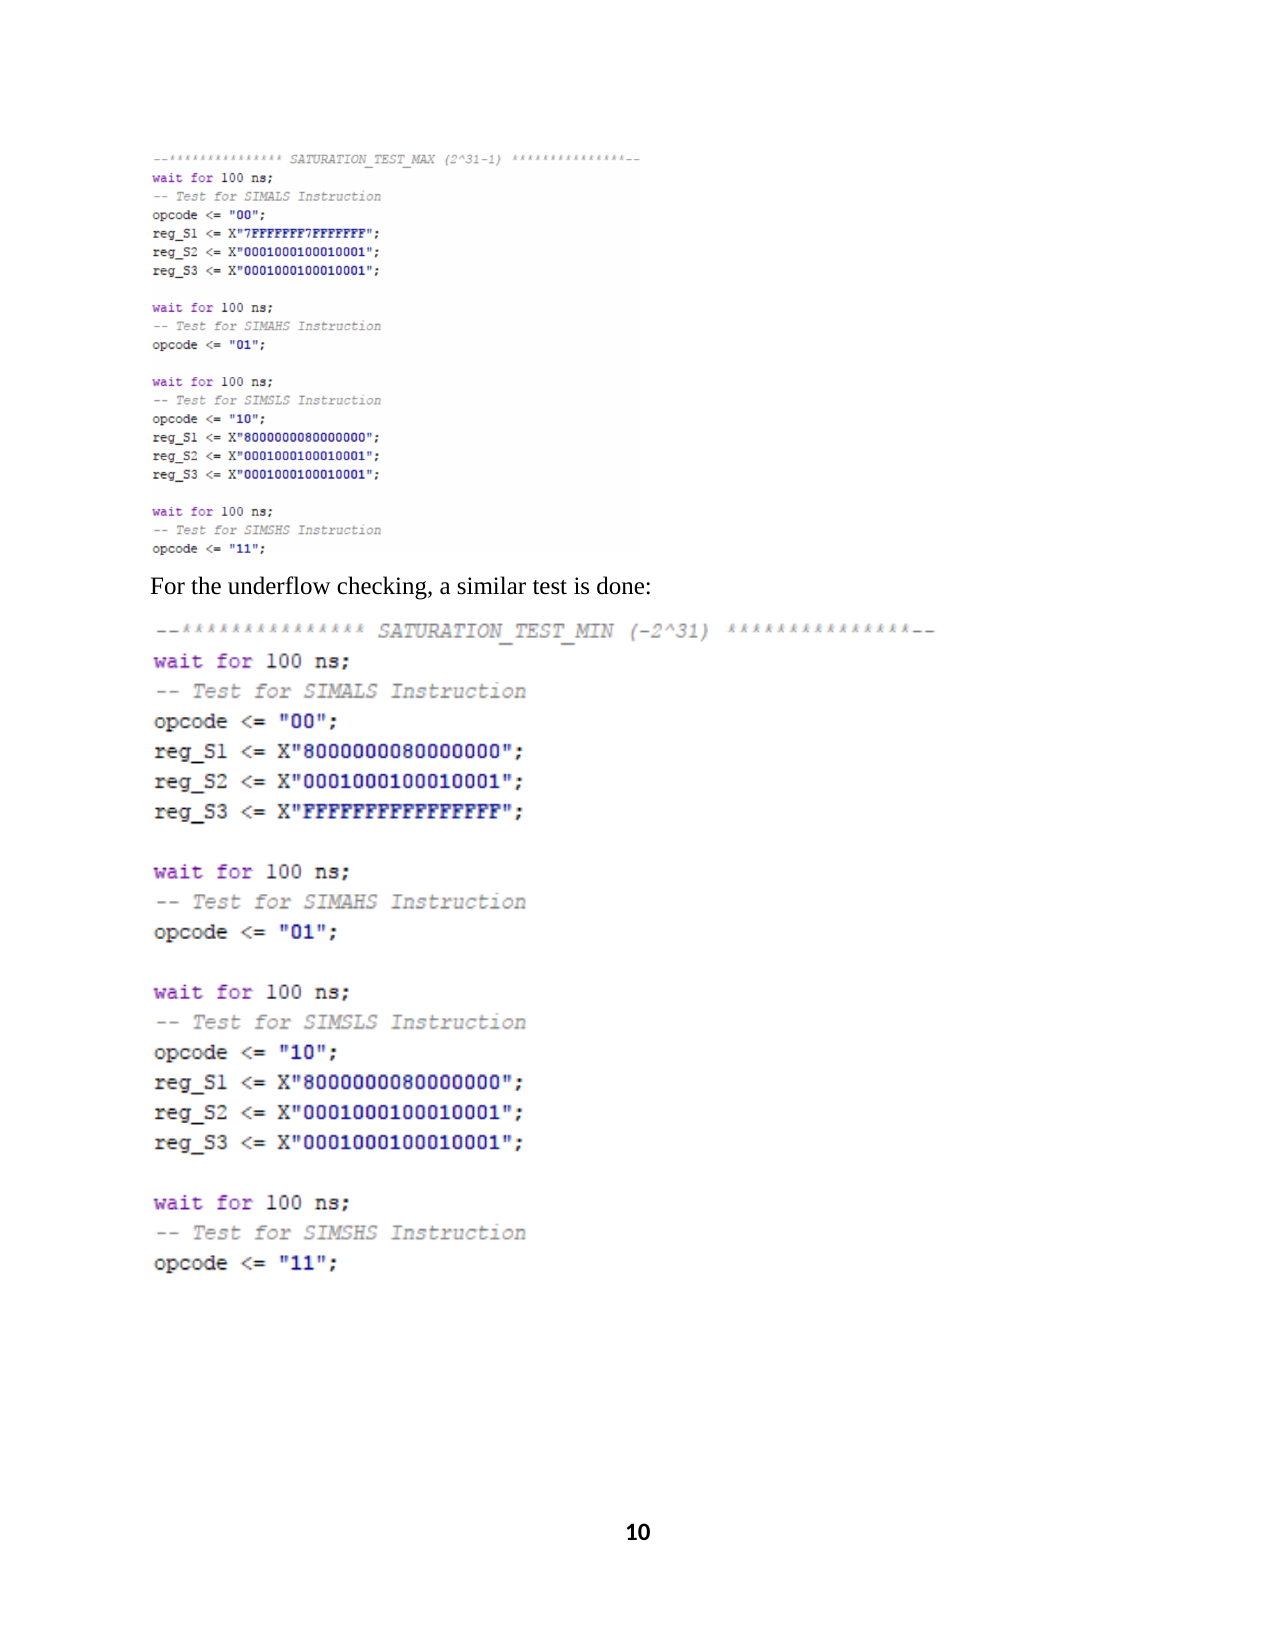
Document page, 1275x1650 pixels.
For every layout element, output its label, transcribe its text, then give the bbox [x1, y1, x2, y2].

text For the underflow checking, a similar test is done: [150, 571, 1125, 600]
picture [150, 150, 642, 555]
picture [150, 616, 939, 1287]
